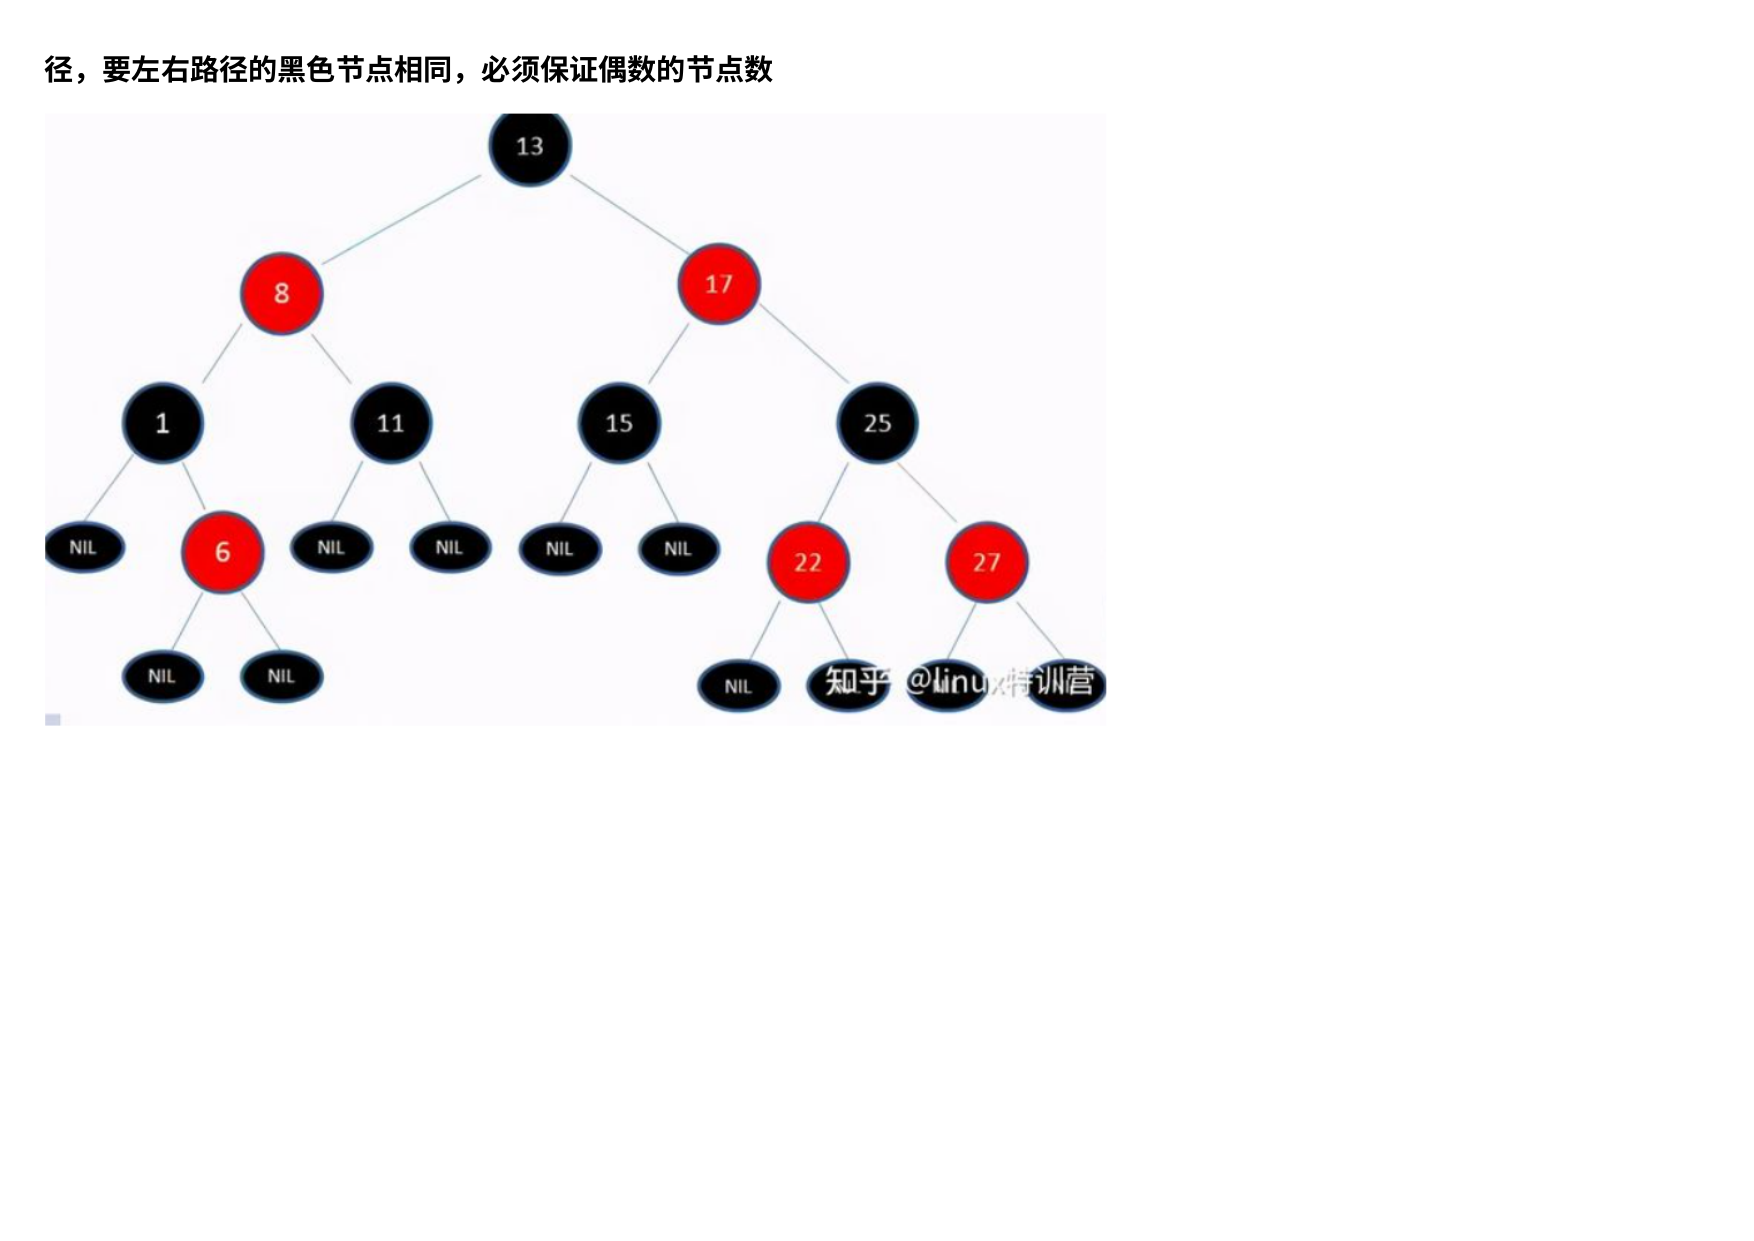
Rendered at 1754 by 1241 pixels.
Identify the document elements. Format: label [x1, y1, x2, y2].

list [44, 35, 1724, 100]
picture [44, 100, 1107, 727]
